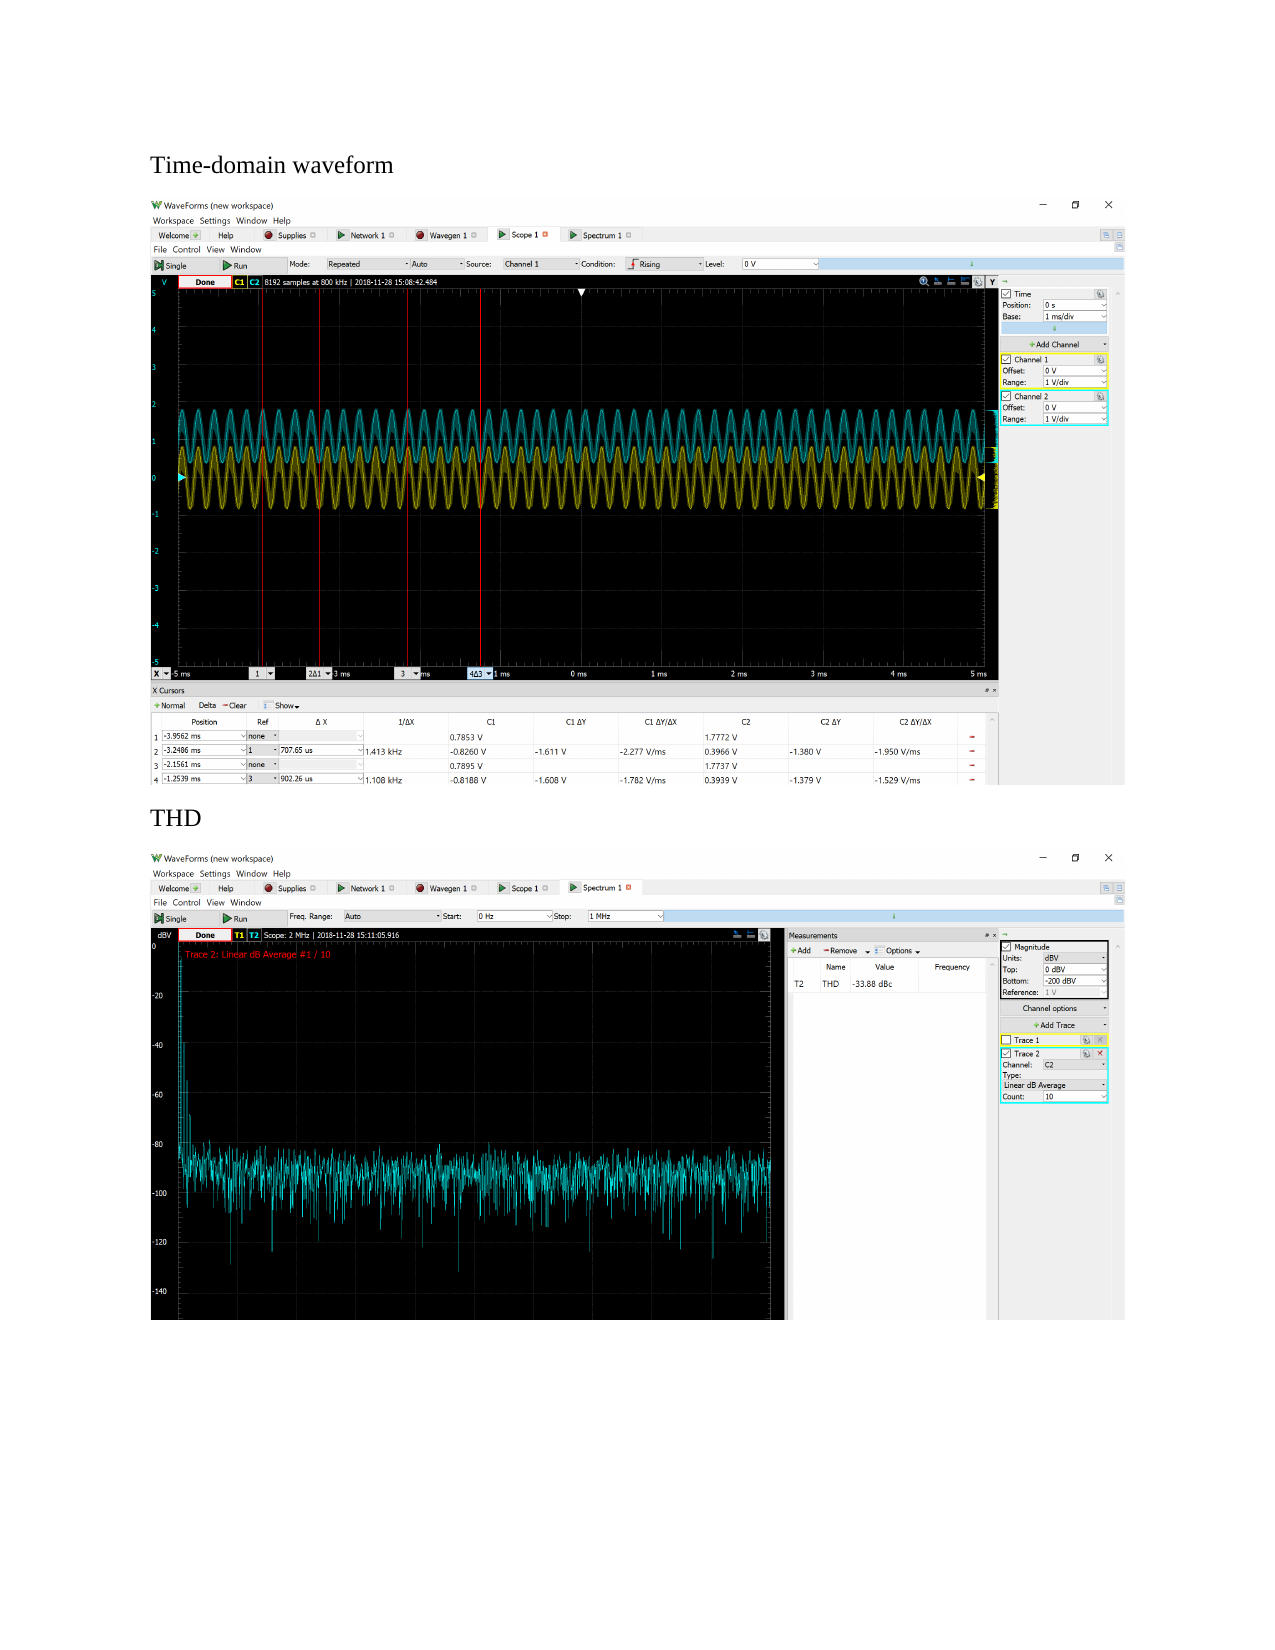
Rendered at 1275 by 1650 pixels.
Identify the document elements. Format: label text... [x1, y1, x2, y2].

text Time-domain waveform [150, 150, 1125, 179]
text THD [150, 803, 1125, 832]
picture [150, 850, 1125, 1320]
picture [150, 197, 1125, 785]
